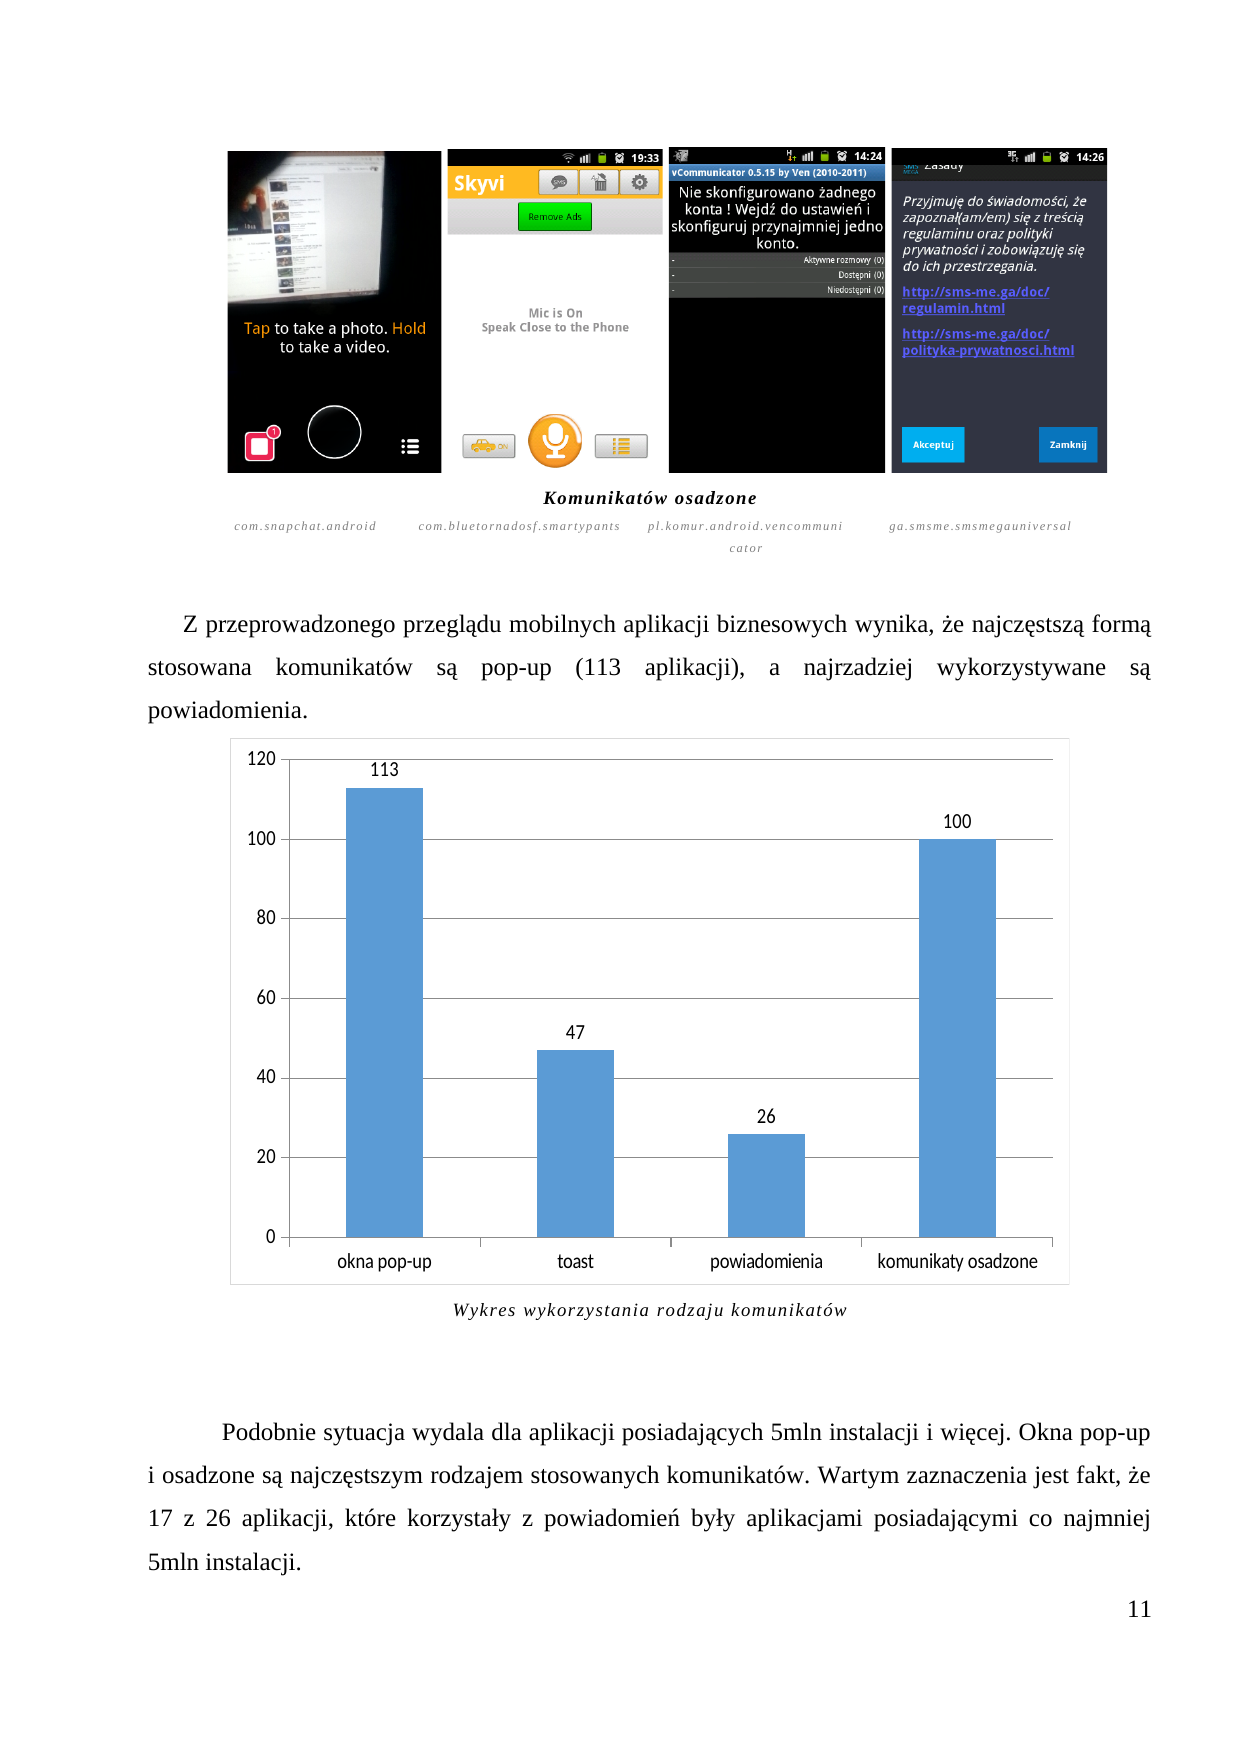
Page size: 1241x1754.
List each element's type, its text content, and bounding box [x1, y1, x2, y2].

picture [227, 151, 442, 473]
picture [447, 149, 663, 473]
table_header com.bluetornadosf.smartypants [403, 519, 635, 566]
subtitle Komunikatów osadzone [148, 487, 1152, 508]
table_header ga.smsme.smsmegauniversal [856, 519, 1104, 566]
picture [891, 148, 1108, 473]
table_header com.snapchat.android [207, 519, 403, 566]
table_header pl.komur.android.vencommunicator [635, 519, 856, 566]
text Z przeprowadzonego przeglądu mobilnych aplikacji biznesowych wynika, że najczęstszą formą stosowana komunikatów są pop-up (113 aplikacji), a najrzadziej wykorzystywane są powiadomienia. [148, 609, 1152, 724]
picture [668, 147, 886, 473]
text Podobnie sytuacja wydala dla aplikacji posiadających 5mln instalacji i więcej. Okna pop-up i osadzone są najczęstszym rodzajem stosowanych komunikatów. Wartym zaznaczenia jest fakt, że 17 z 26 aplikacji, które korzystały z powiadomień były aplikacjami posiadającymi co najmniej 5mln instalacji. [148, 1417, 1152, 1575]
subtitle Wykres wykorzystania rodzaju komunikatów [148, 1299, 1152, 1320]
